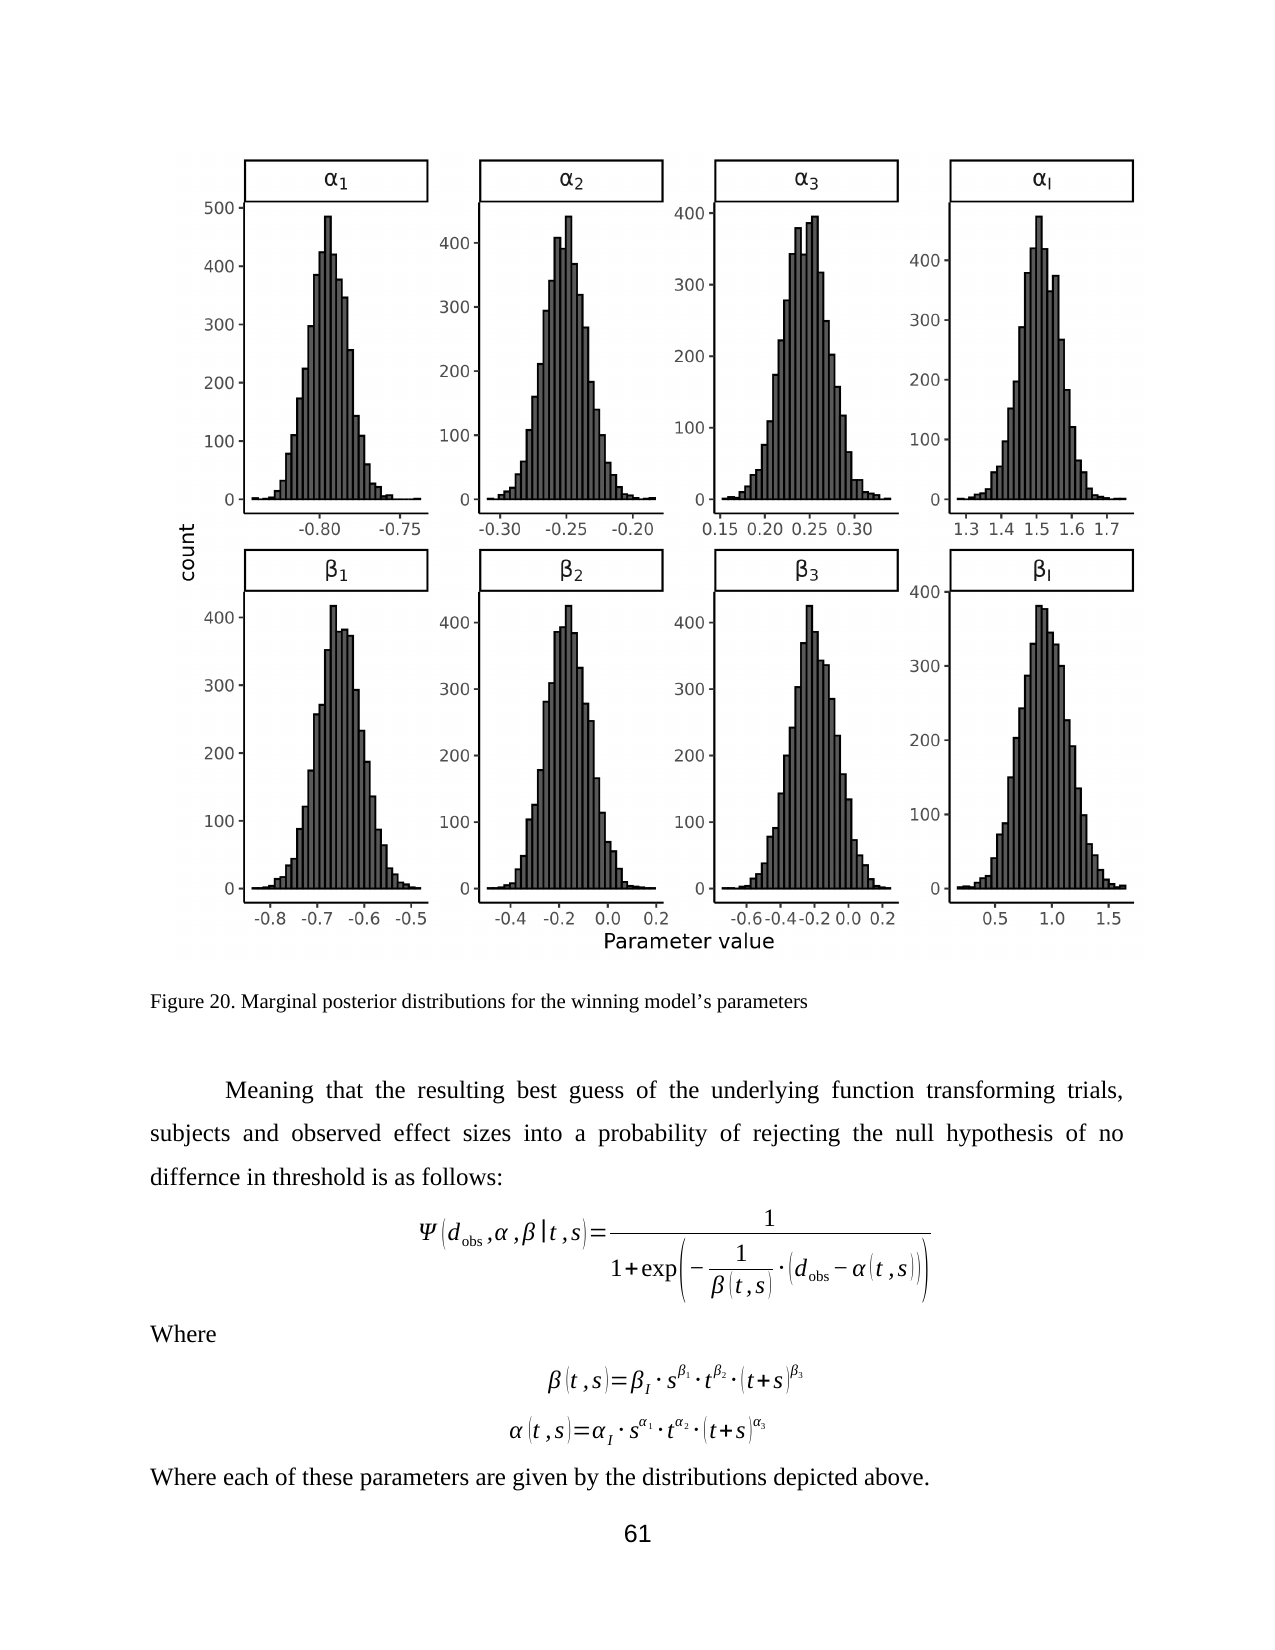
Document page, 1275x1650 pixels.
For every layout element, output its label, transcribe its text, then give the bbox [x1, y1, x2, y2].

picture [168, 150, 1144, 963]
text Where [150, 1319, 1125, 1347]
text Meaning that the resulting best guess of the underlying function transforming trials, subjects and observed effect sizes into a probability of rejecting the null hypothesis of no differnce in threshold is as follows: [150, 1075, 1125, 1190]
text Where each of these parameters are given by the distributions depicted above. [150, 1462, 1125, 1491]
text Figure 20. Marginal posterior distributions for the winning model’s parameters [150, 989, 1125, 1013]
